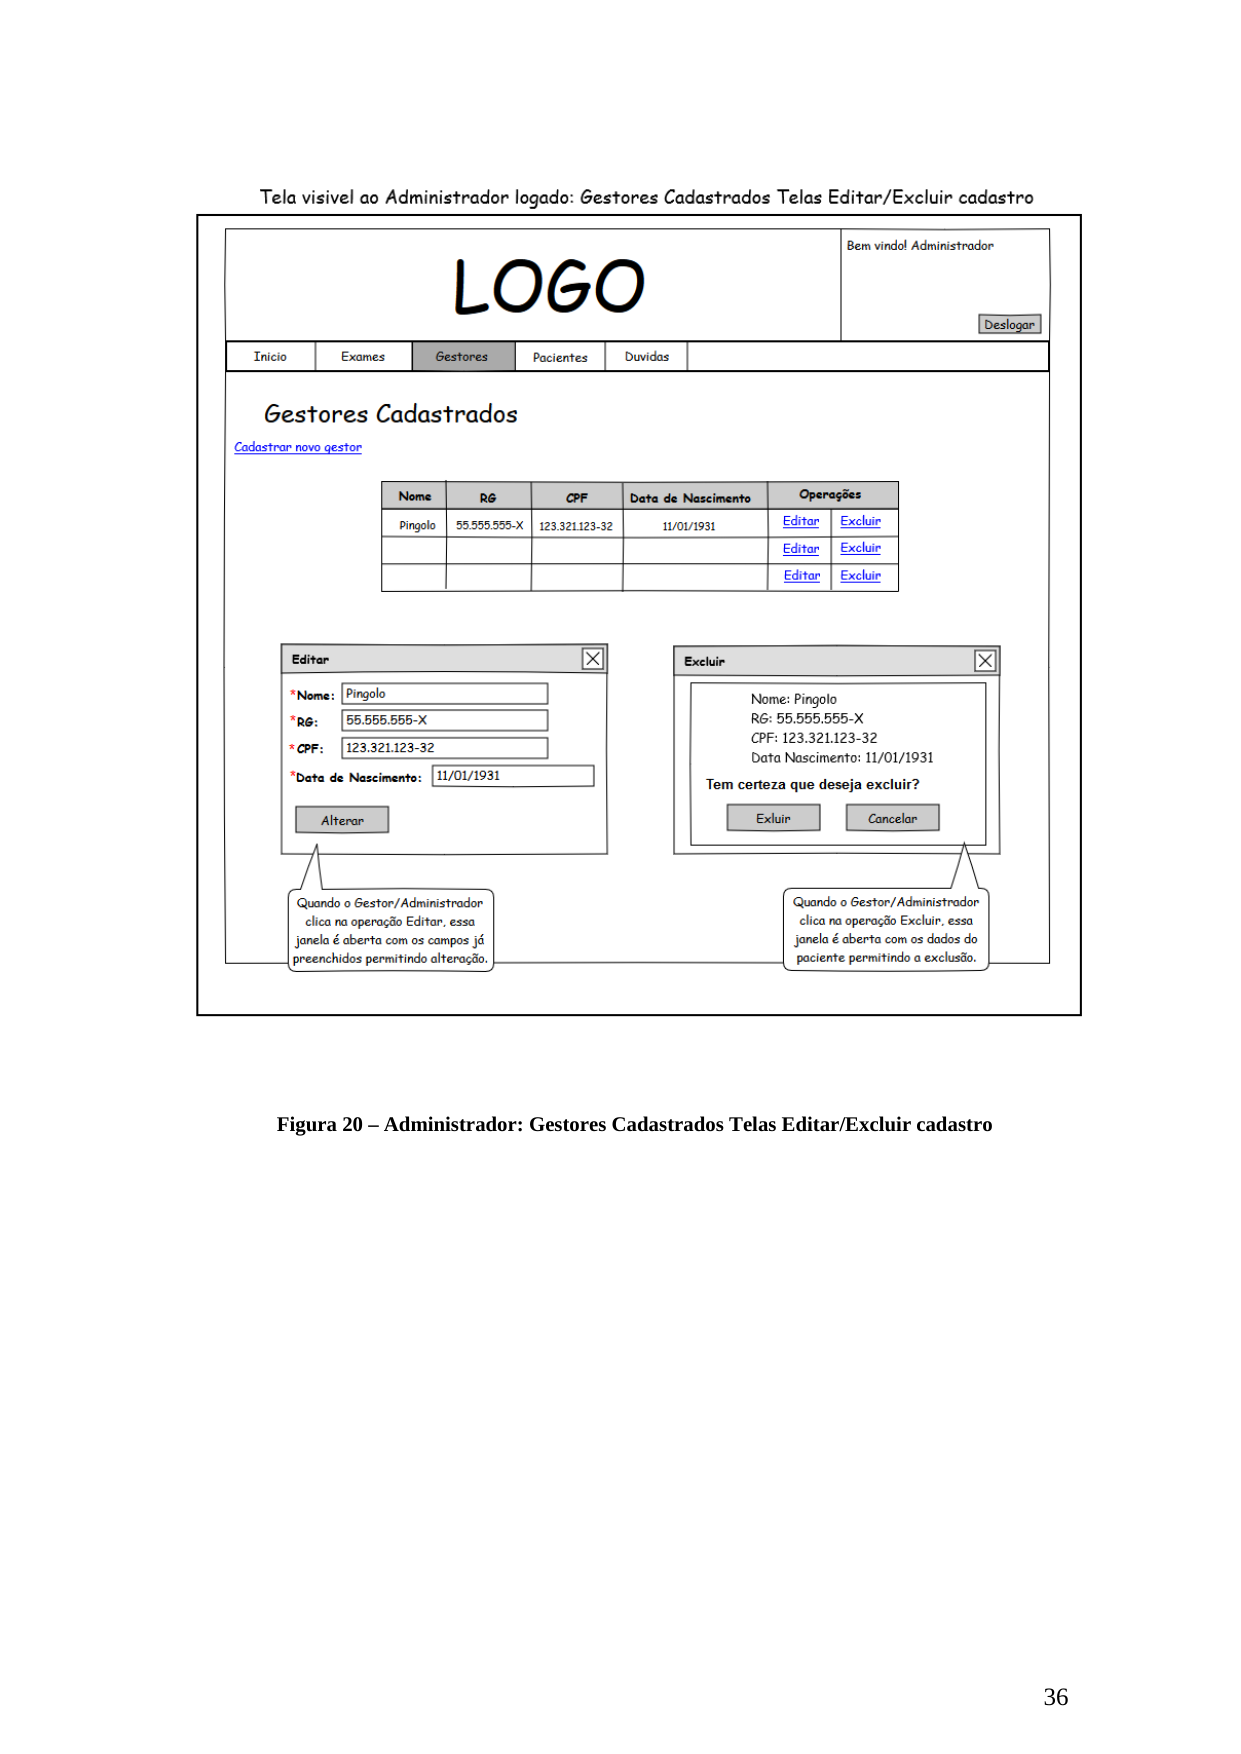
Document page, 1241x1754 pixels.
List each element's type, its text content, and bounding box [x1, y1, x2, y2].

picture [147, 177, 1122, 1085]
